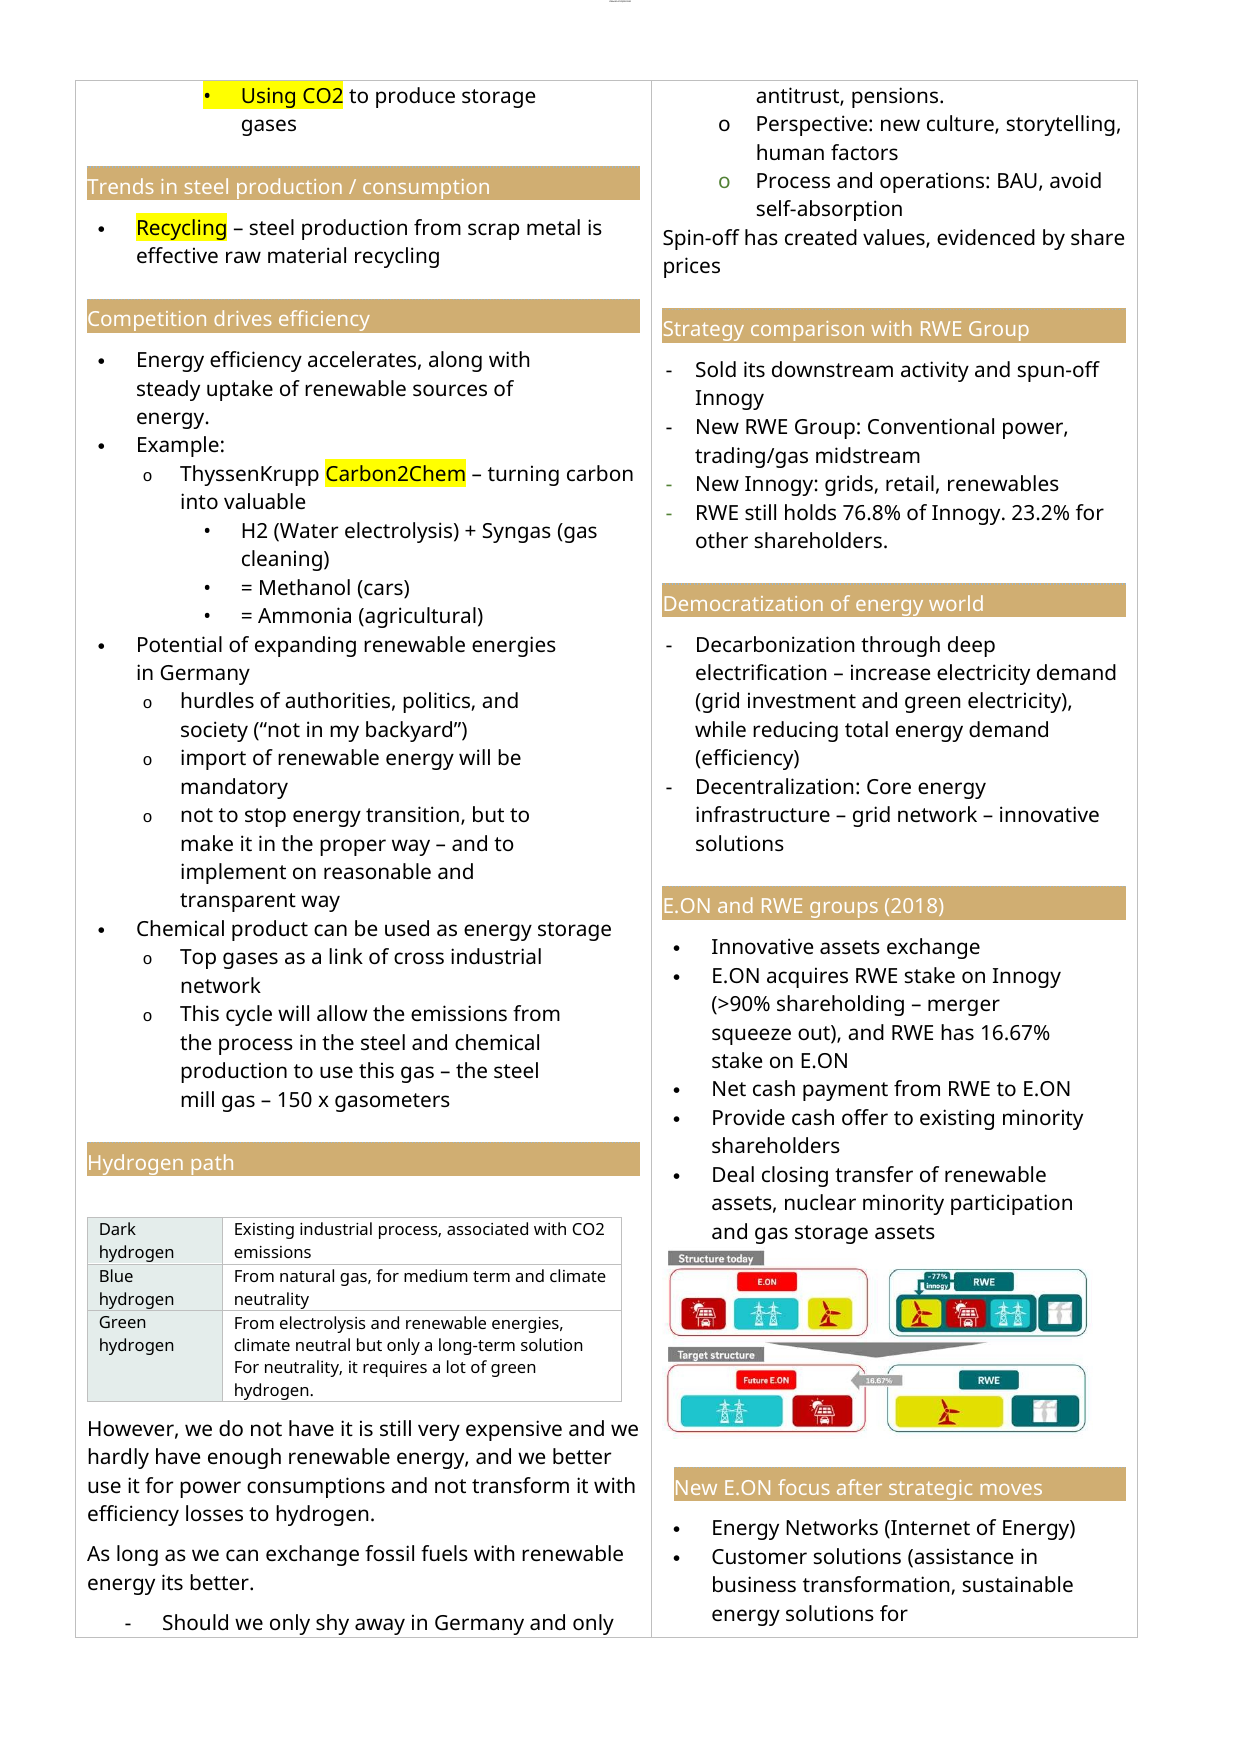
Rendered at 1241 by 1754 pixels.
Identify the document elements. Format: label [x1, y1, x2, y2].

picture [662, 1247, 1093, 1439]
table_header [652, 81, 1137, 1637]
table_header [76, 81, 651, 1637]
